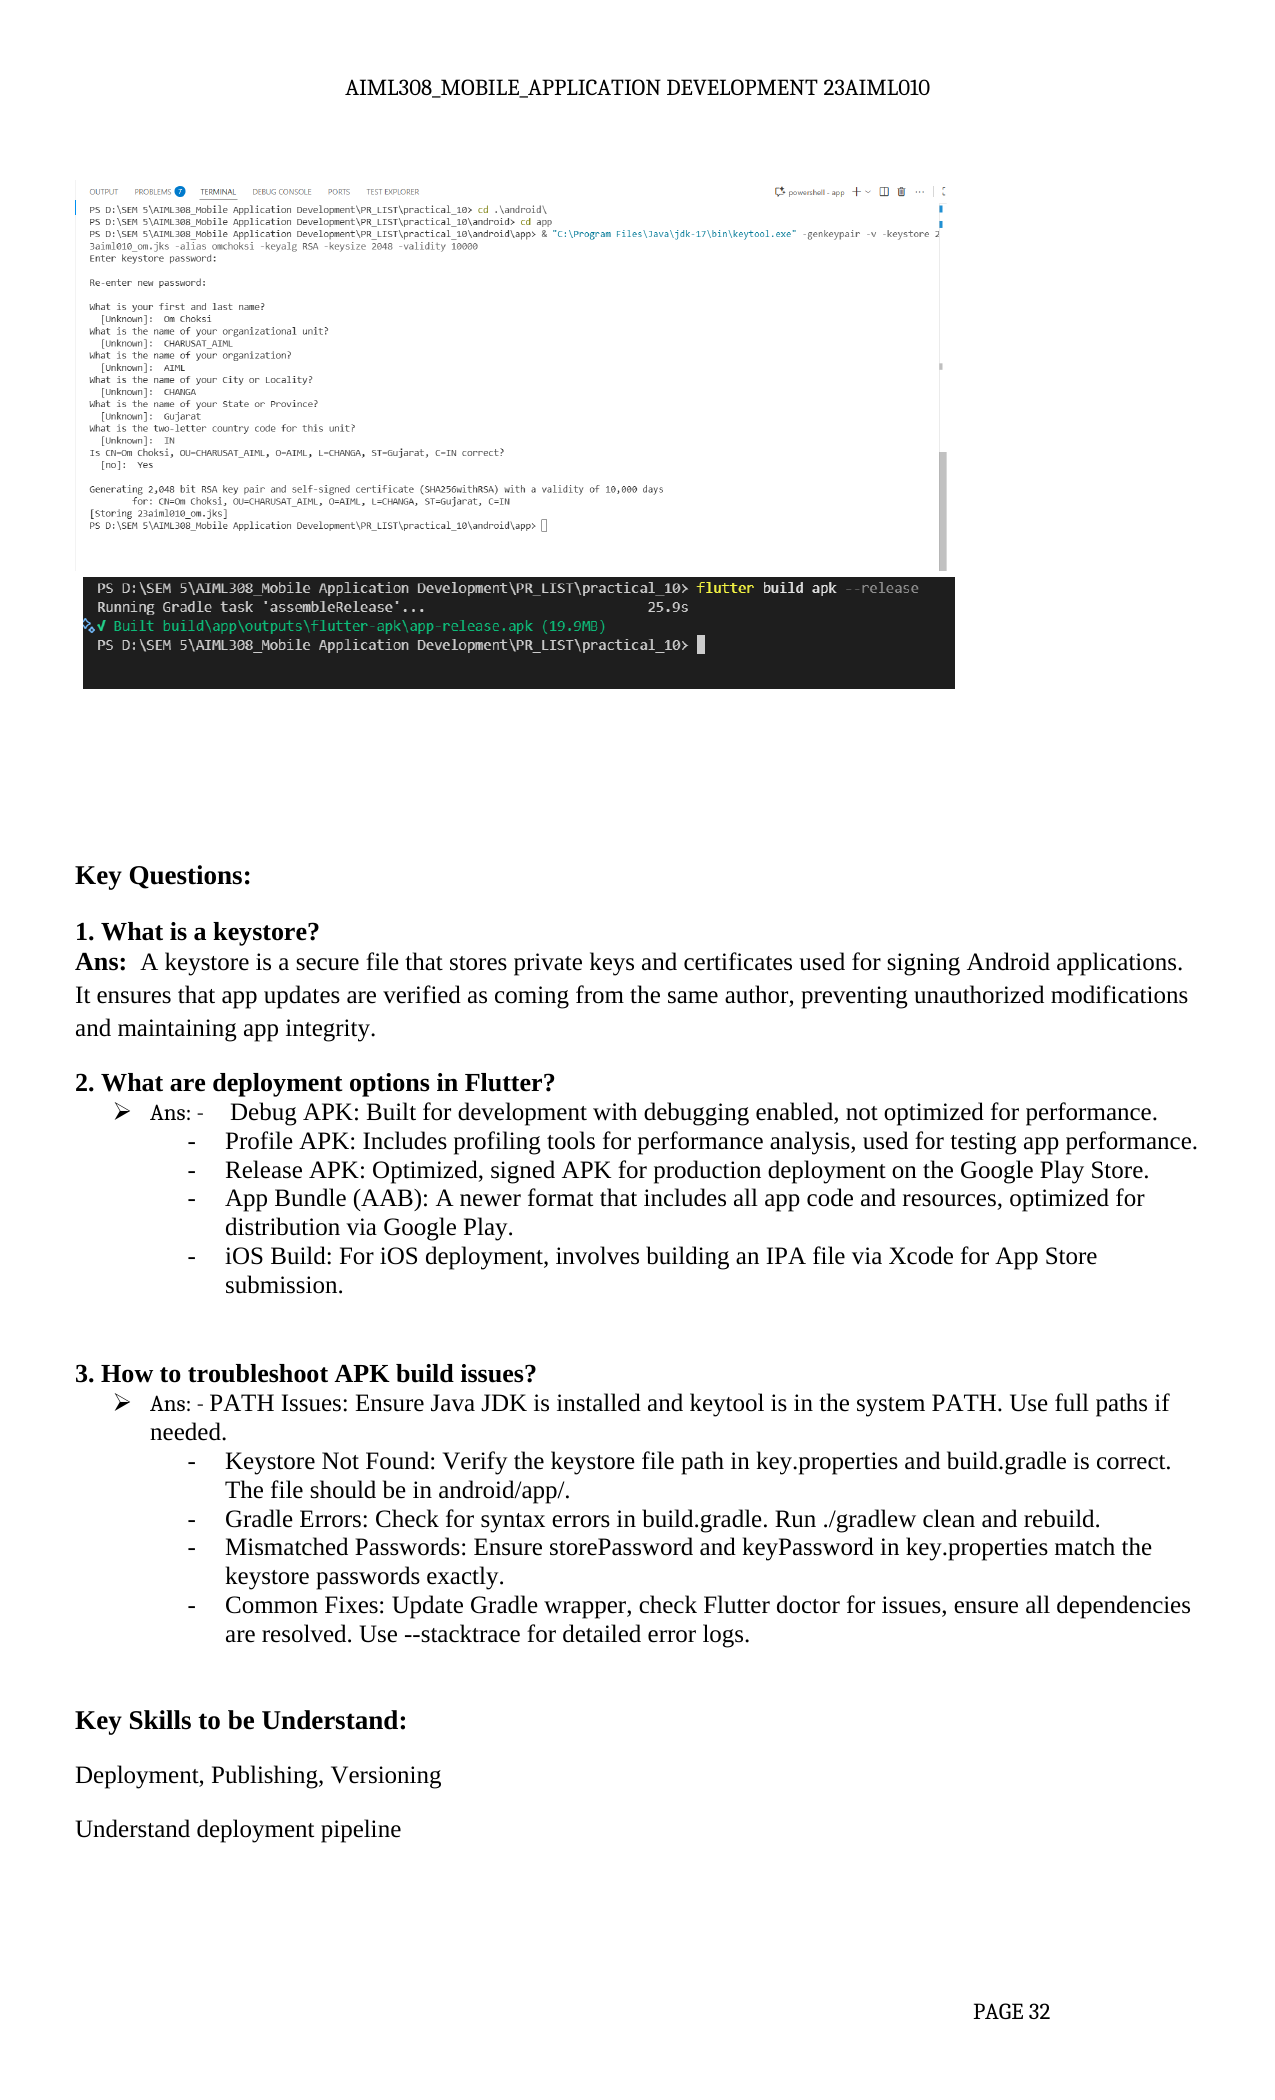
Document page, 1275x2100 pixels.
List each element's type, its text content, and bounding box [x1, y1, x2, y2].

picture [75, 180, 947, 571]
text Key Questions: [75, 859, 1200, 890]
list Release APK: Optimized, signed APK for production deployment on the Google Play Store. [187, 1155, 1200, 1183]
text Ans: A keystore is a secure file that stores private keys and certificates used for signing Android applications. It ensures that app updates are verified as coming from the same author, preventing unauthorized modifications and maintaining app integrity. [75, 946, 1200, 1042]
text Understand deployment pipeline [75, 1814, 1200, 1843]
text Key Skills to be Understand: [75, 1704, 1200, 1735]
text 1. What is a keystore? [75, 916, 1200, 946]
list Ans: - Debug APK: Built for development with debugging enabled, not optimized for performance. [112, 1097, 1200, 1126]
text Deployment, Publishing, Versioning [75, 1761, 1200, 1789]
list Profile APK: Includes profiling tools for performance analysis, used for testing app performance. [187, 1126, 1200, 1155]
picture [83, 577, 955, 689]
list Keystore Not Found: Verify the keystore file path in key.properties and build.gradle is correct. The file should be in android/app/. [187, 1446, 1200, 1504]
list App Bundle (AAB): A newer format that includes all app code and resources, optimized for distribution via Google Play. [187, 1183, 1200, 1241]
list Gradle Errors: Check for syntax errors in build.gradle. Run ./gradlew clean and rebuild. [187, 1504, 1200, 1532]
text 2. What are deployment options in Flutter? [75, 1067, 1200, 1097]
list Common Fixes: Update Gradle wrapper, check Flutter doctor for issues, ensure all dependencies are resolved. Use --stacktrace for detailed error logs. [187, 1590, 1200, 1647]
list iOS Build: For iOS deployment, involves building an IPA file via Xcode for App Store submission. [187, 1241, 1200, 1298]
list Ans: - PATH Issues: Ensure Java JDK is installed and keytool is in the system PATH. Use full paths if needed. [112, 1388, 1200, 1446]
list Mismatched Passwords: Ensure storePassword and keyPassword in key.properties match the keystore passwords exactly. [187, 1532, 1200, 1590]
text 3. How to troubleshoot APK build issues? [75, 1358, 1200, 1388]
